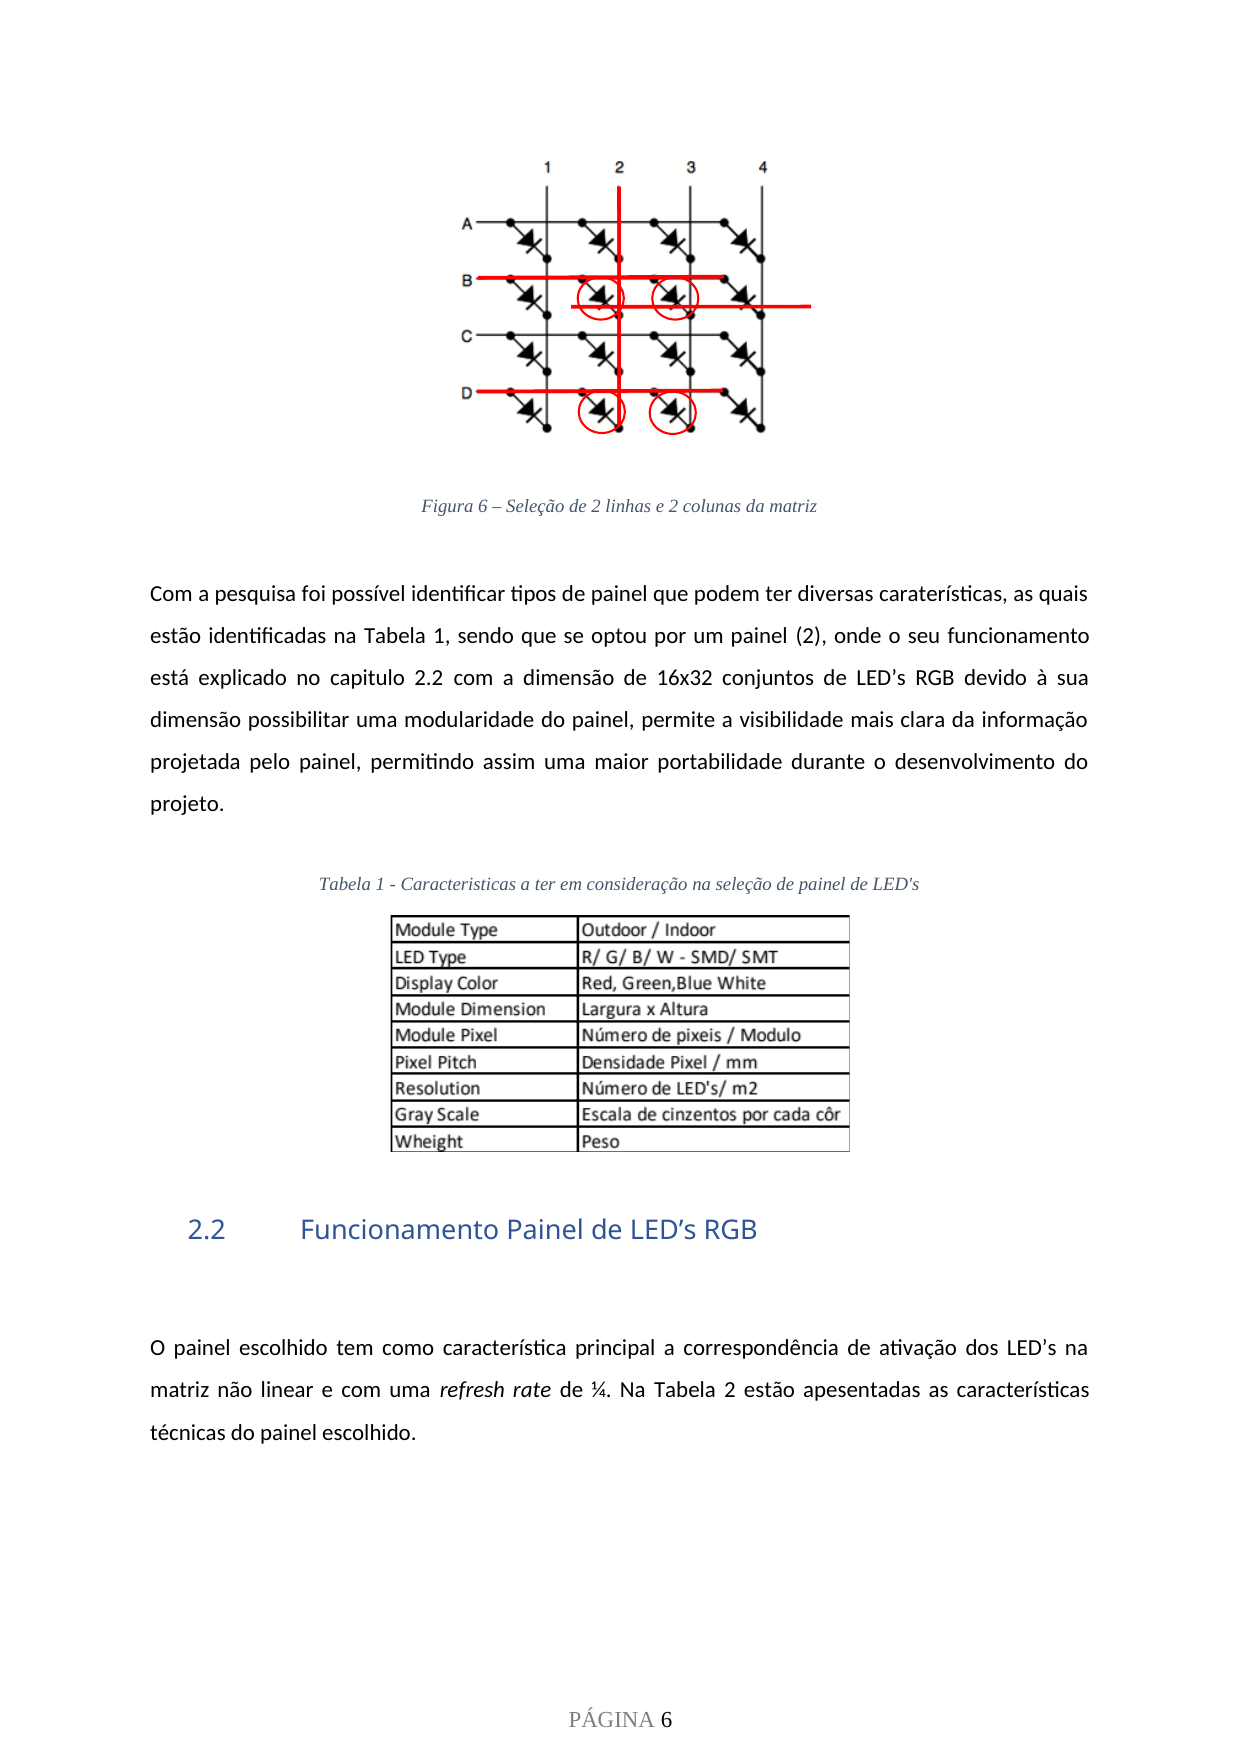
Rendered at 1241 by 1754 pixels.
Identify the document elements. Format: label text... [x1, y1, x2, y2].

text Figura 6 – Seleção de 2 linhas e 2 colunas da matriz [150, 495, 1090, 517]
text Tabela 1 - Caracteristicas a ter em consideração na seleção de painel de LED's [150, 873, 1090, 895]
picture [621, 279, 661, 304]
picture [455, 149, 785, 440]
picture [658, 309, 693, 318]
picture [583, 309, 617, 318]
picture [651, 393, 694, 432]
picture [654, 279, 697, 304]
text O painel escolhido tem como característica principal a correspondência de ativação dos LED’s na matriz não linear e com uma refresh rate de ¼. Na Tabela 2 estão apesentadas as características técnicas do painel escolhido. [150, 1333, 1090, 1446]
picture [580, 393, 617, 431]
picture [579, 279, 617, 304]
subtitle Funcionamento Painel de LED’s RGB [187, 1211, 1090, 1248]
text Com a pesquisa foi possível identificar tipos de painel que podem ter diversas caraterísticas, as quais estão identificadas na Tabela 1, sendo que se optou por um painel, onde o seu funcionamento está explicado no capitulo 2.2 com a dimensão de 16x32 conjuntos de LED’s RGB devido à sua dimensão possibilitar uma modularidade do painel, permite a visibilidade mais clara da informação projetada pelo painel, permitindo assim uma maior portabilidade durante o desenvolvimento do projeto. [150, 579, 1090, 817]
